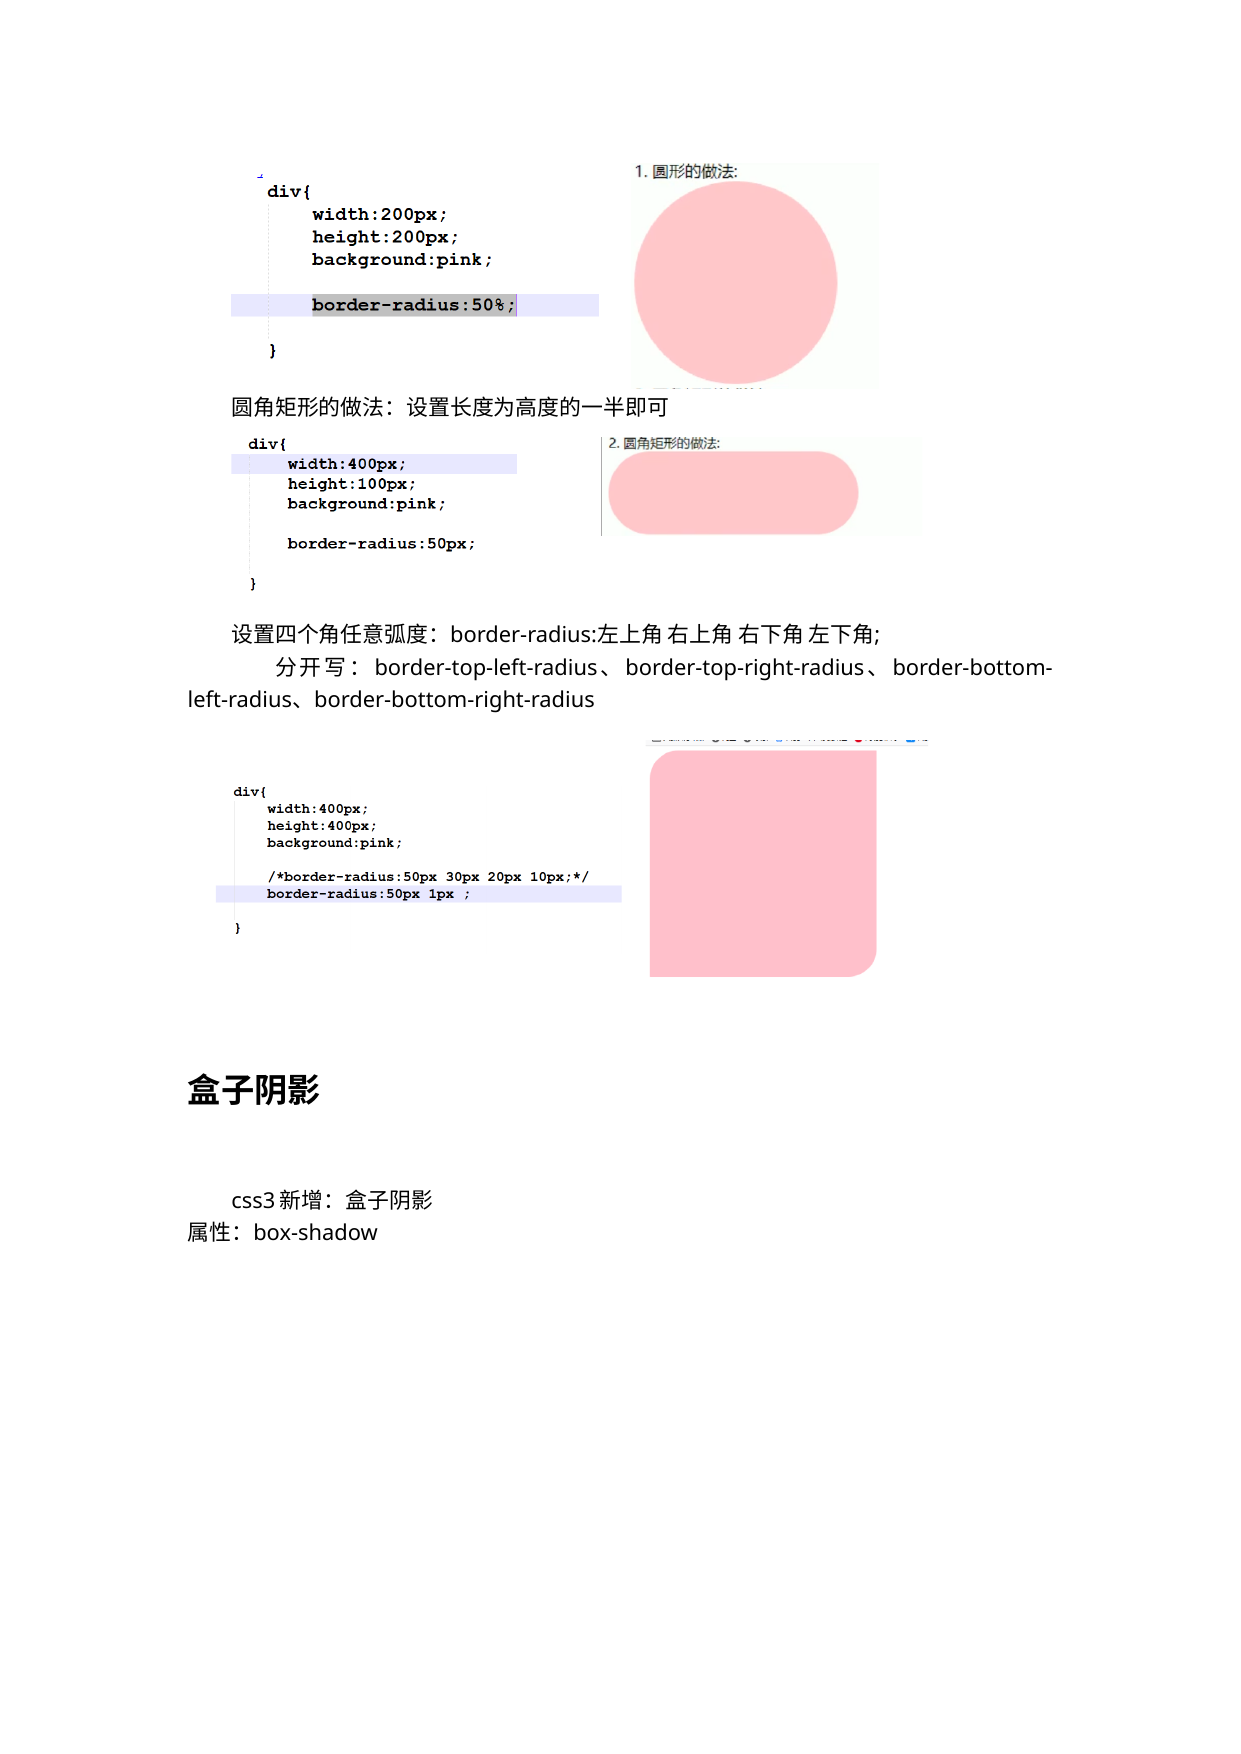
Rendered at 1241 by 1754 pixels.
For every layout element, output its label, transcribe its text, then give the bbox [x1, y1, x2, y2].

picture [601, 437, 923, 536]
text 分开写：border-top-left-radius、border-top-right-radius、border-bottom-left-radius、border-bottom-right-radius [187, 649, 1053, 714]
picture [645, 740, 929, 1003]
picture [215, 786, 622, 954]
picture [231, 434, 517, 605]
picture [630, 163, 880, 389]
text 设置四个角任意弧度：border-radius:左上角 右上角 右下角 左下角; [187, 617, 1053, 649]
text css3新增：盒子阴影 [187, 1182, 1053, 1215]
text 圆角矩形的做法：设置长度为高度的一半即可 [187, 389, 1053, 422]
picture [231, 174, 599, 383]
text 属性：box-shadow [187, 1215, 1053, 1247]
